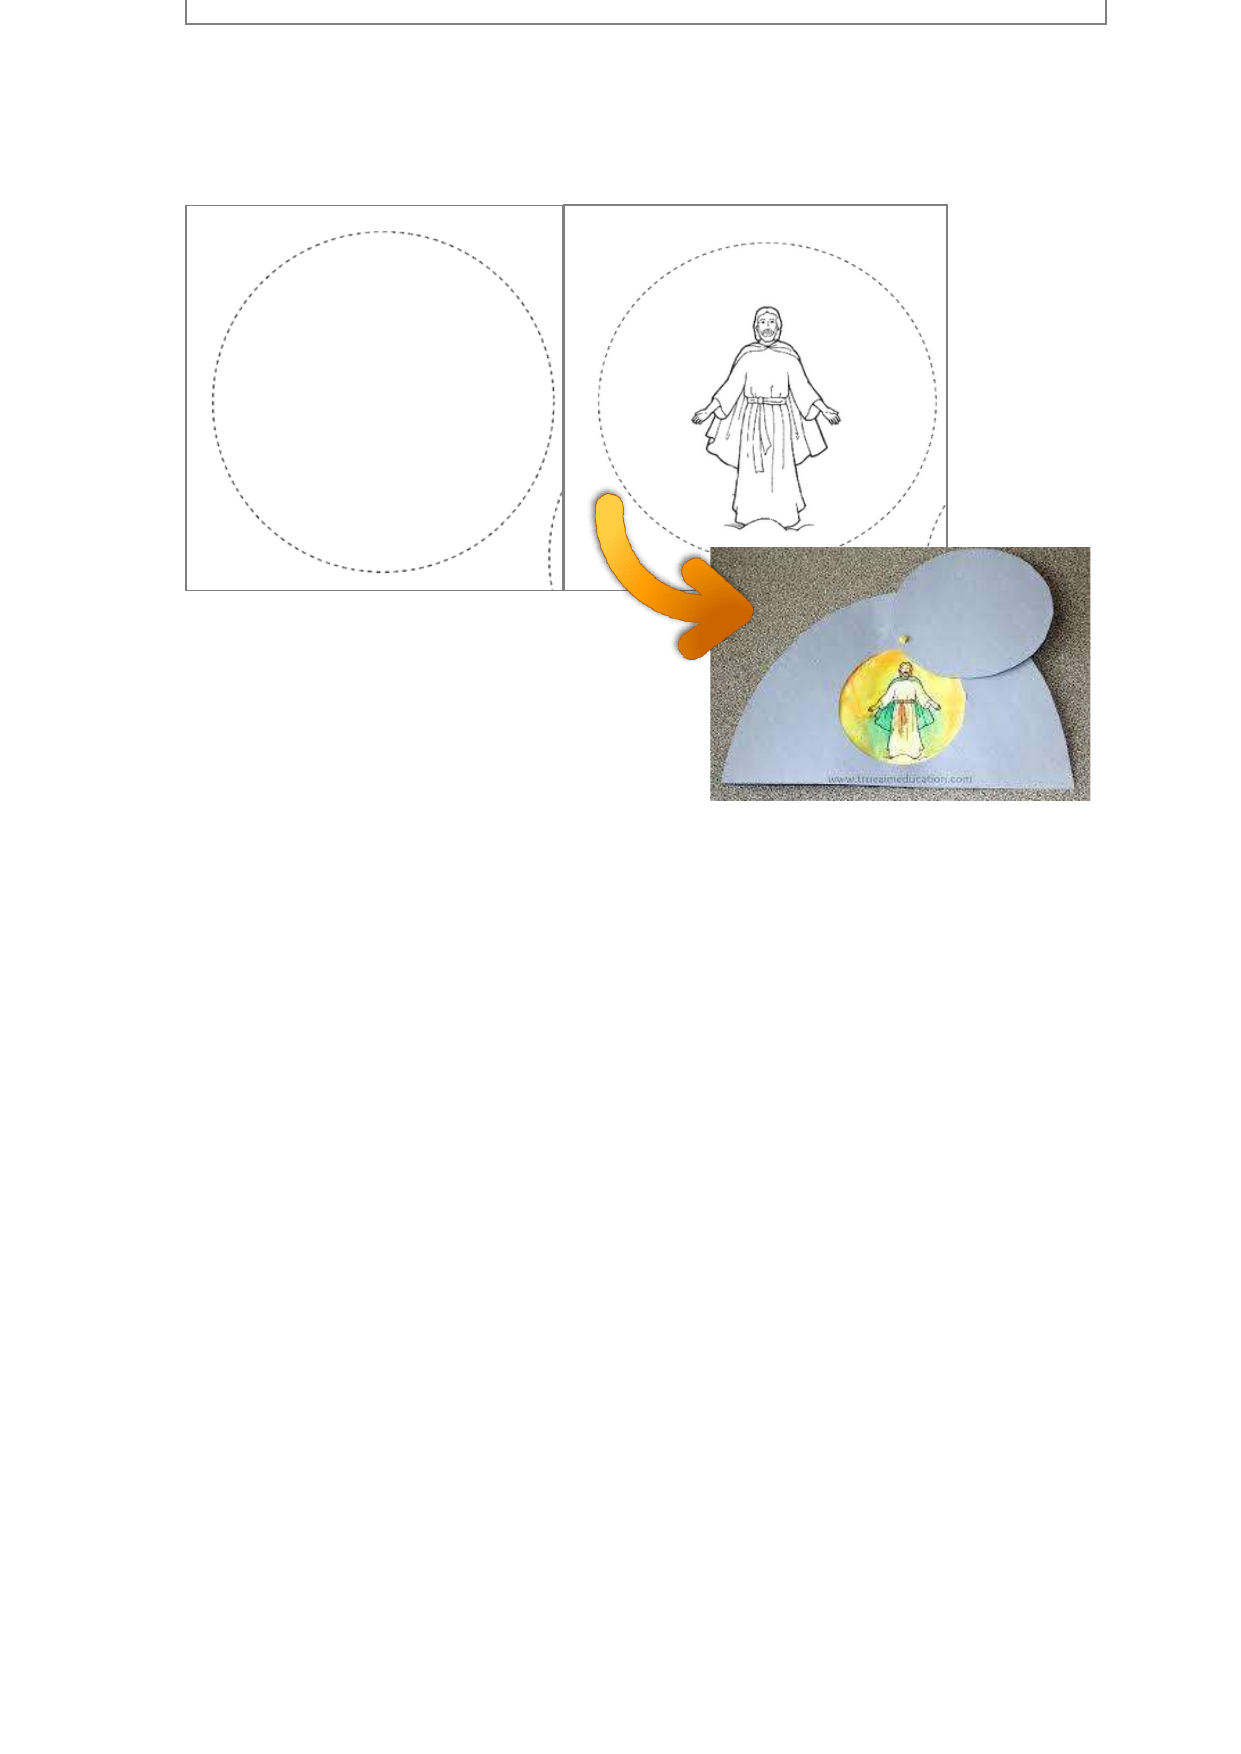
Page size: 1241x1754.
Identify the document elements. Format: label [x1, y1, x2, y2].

picture [565, 206, 1091, 801]
picture [187, 206, 562, 590]
